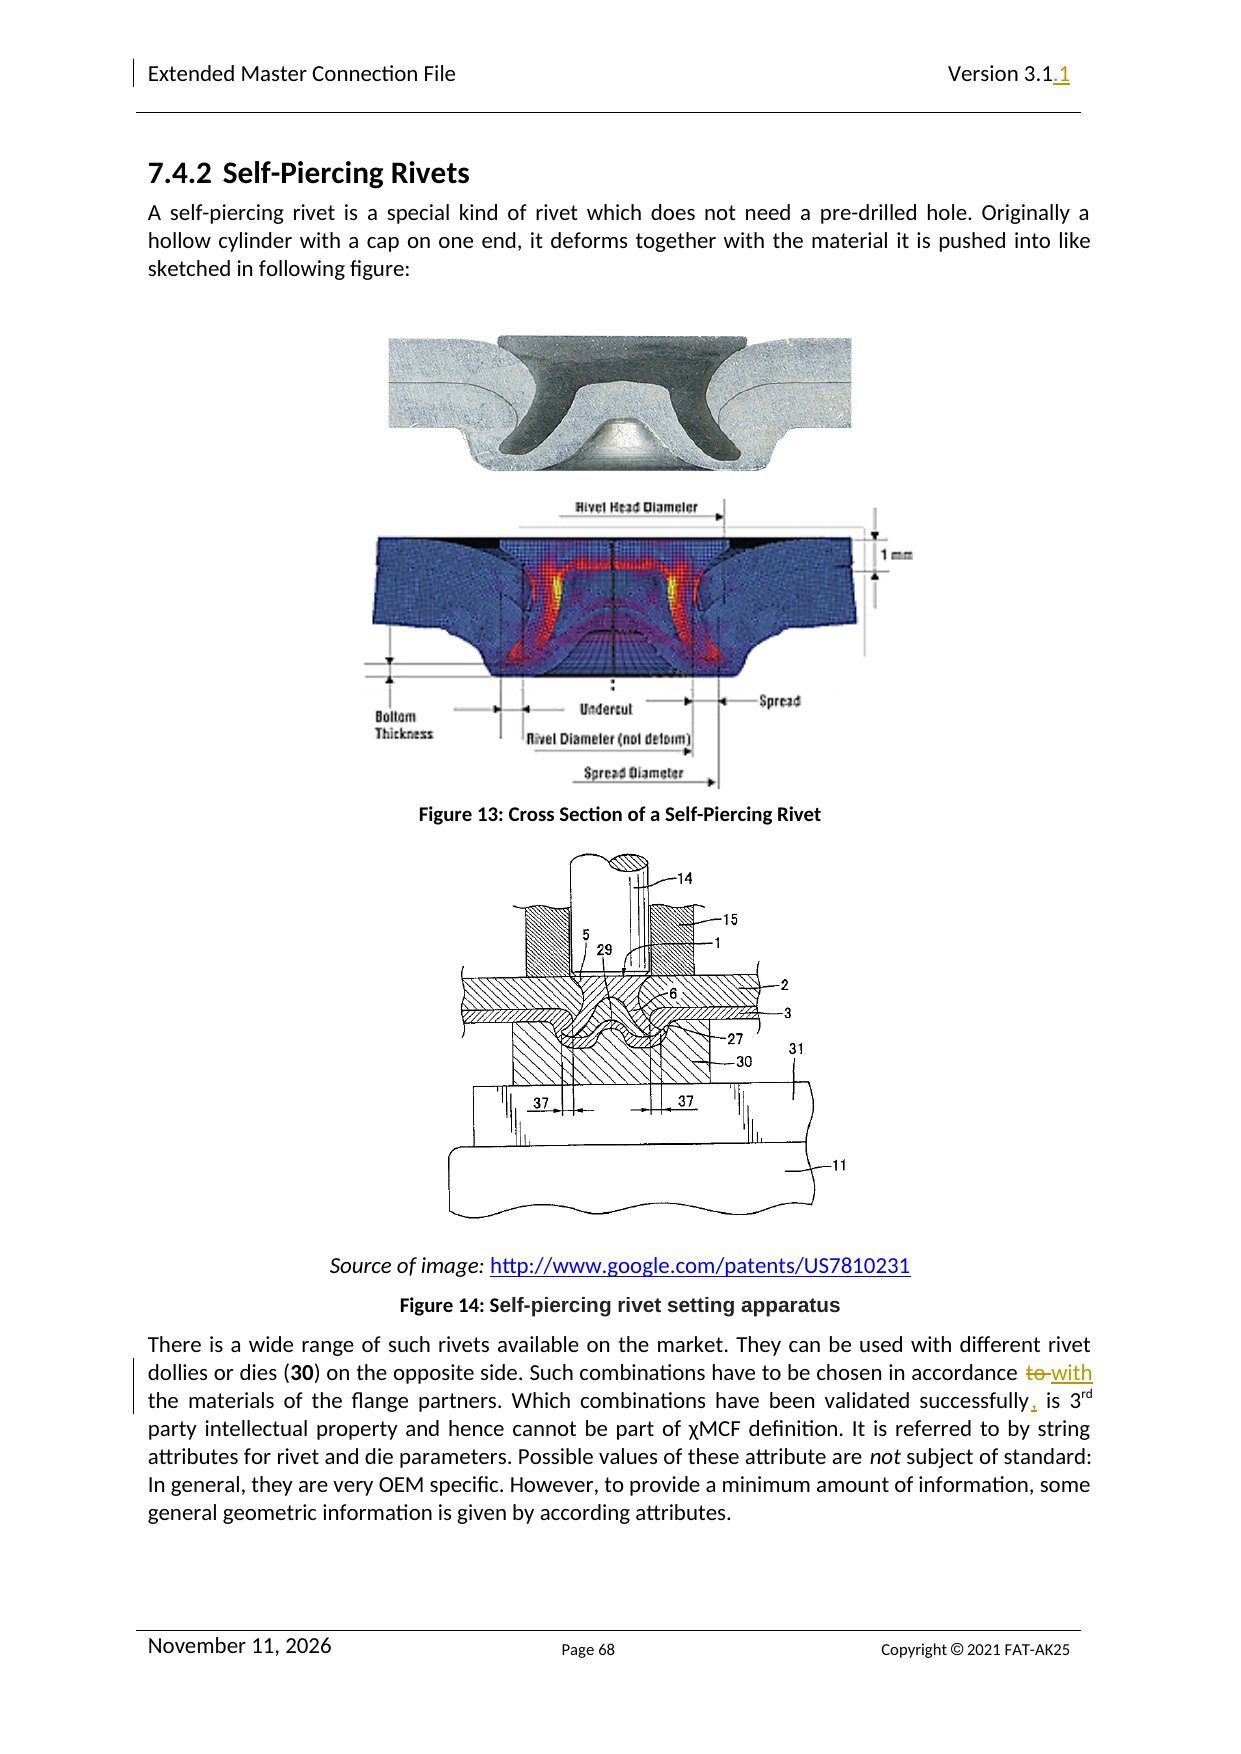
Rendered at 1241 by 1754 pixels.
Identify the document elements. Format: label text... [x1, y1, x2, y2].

text There is a wide range of such rivets available on the market. They can be used with different rivet dollies or dies (30) on the opposite side. Such combinations have to be chosen in accordance the materials of the flange partners. Which combinations have been validated successfully is 3rd party intellectual property and hence cannot be part of χMCF definition. It is referred to by string attributes for rivet and die parameters. Possible values of these attribute are not subject of standard: In general, they are very OEM specific. However, to provide a minimum amount of information, some general geometric information is given by according attributes. [148, 1330, 1092, 1526]
picture [360, 499, 913, 789]
text Source of image: http://www.google.com/patents/US7810231 [148, 1252, 1092, 1280]
text Figure 14: Self-piercing rivet setting apparatus [148, 1292, 1092, 1318]
picture [430, 838, 847, 1240]
text A self-piercing rivet is a special kind of rivet which does not need a pre-drilled hole. Originally a hollow cylinder with a cap on one end, it deforms together with the material it is pushed into like sketched in following figure: [148, 198, 1092, 282]
subtitle Self-Piercing Rivets [148, 154, 1092, 192]
picture [388, 335, 852, 488]
text Figure 13: Cross Section of a Self-Piercing Rivet [148, 801, 1092, 826]
